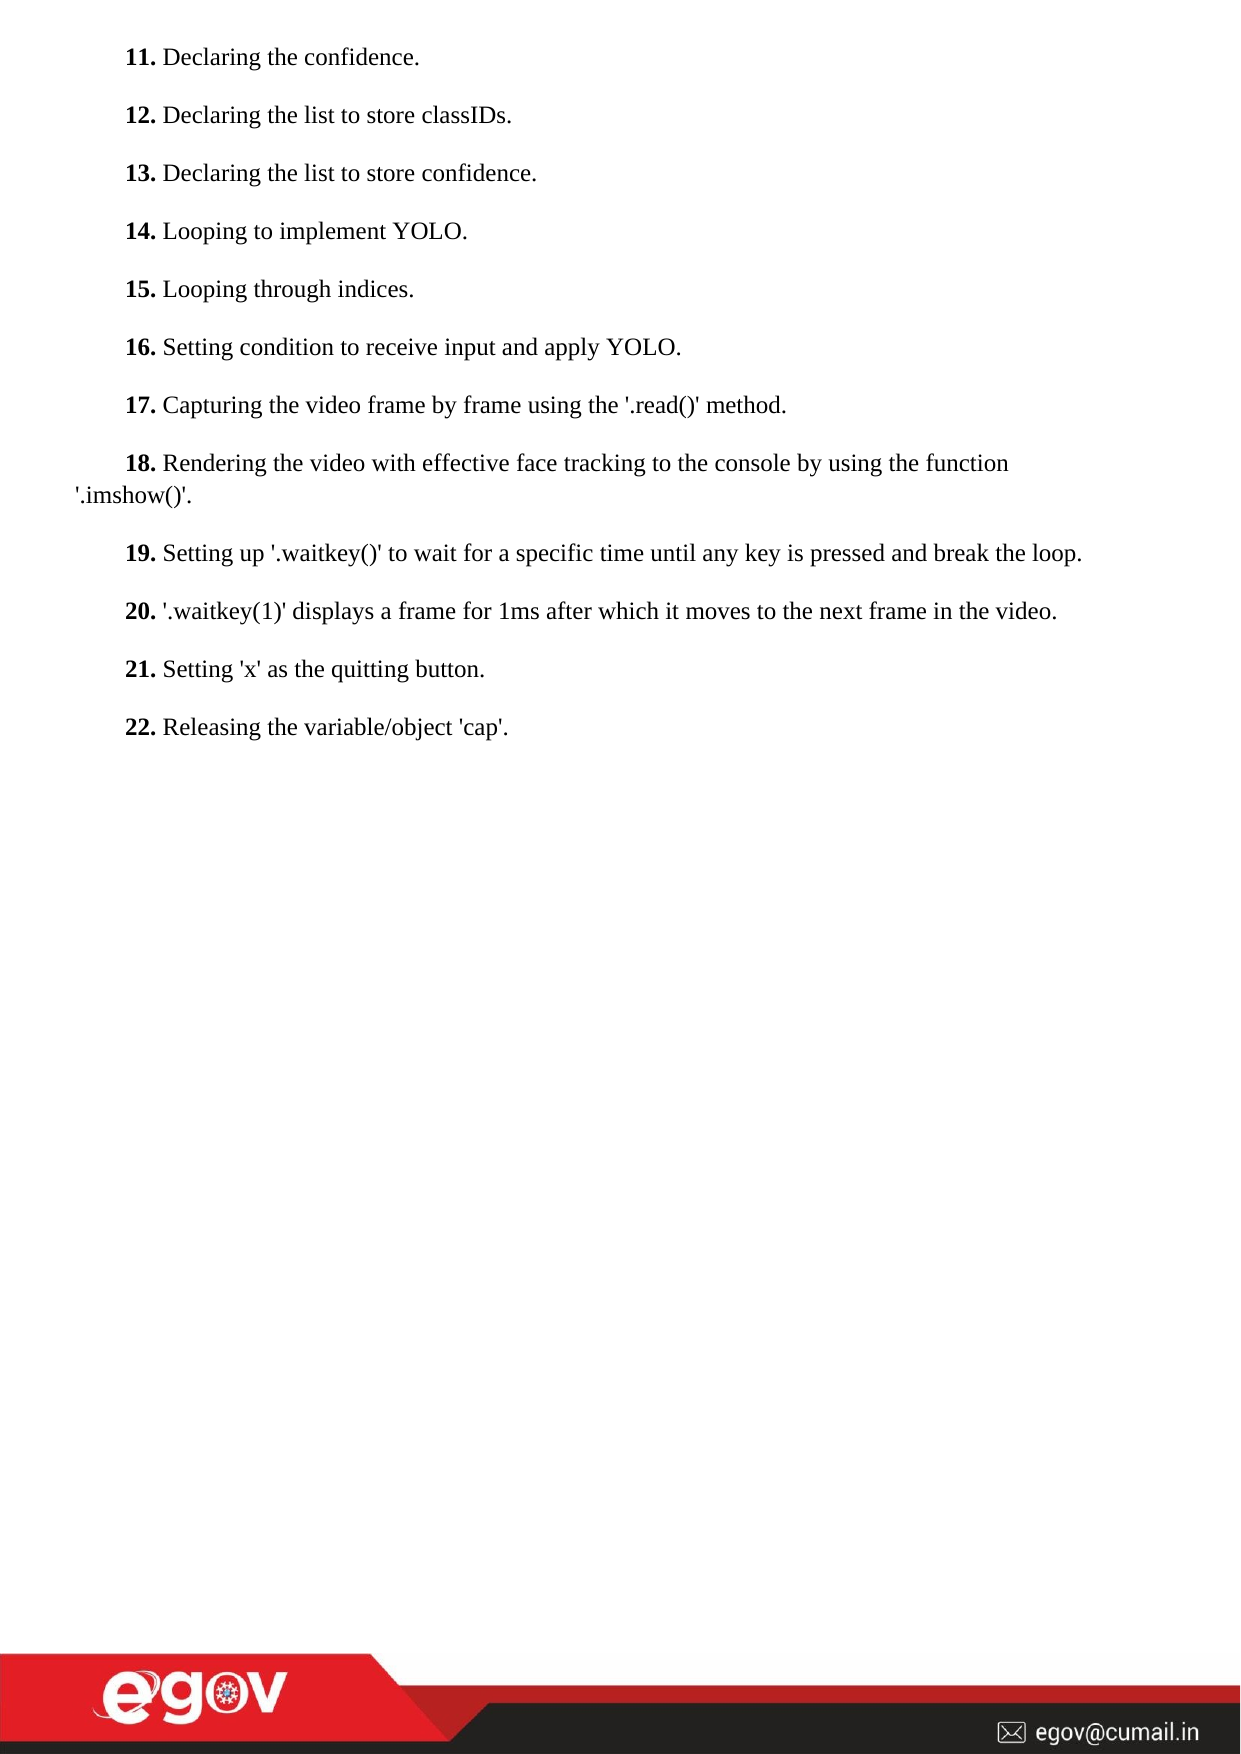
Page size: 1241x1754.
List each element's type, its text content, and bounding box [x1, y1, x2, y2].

list '.waitkey(1)' displays a frame for 1ms after which it moves to the next frame in the video. [75, 596, 1119, 625]
picture [0, 1653, 1241, 1754]
list Releasing the variable/object 'cap'. [75, 712, 1119, 741]
list Setting 'x' as the quitting button. [75, 654, 1119, 683]
list Declaring the list to store confidence. [75, 158, 1119, 186]
list Setting up '.waitkey()' to wait for a specific time until any key is pressed and break the loop. [75, 538, 1119, 567]
list Setting condition to receive input and apply YOLO. [75, 332, 1119, 361]
list Capturing the video frame by frame using the '.read()' method. [75, 390, 1119, 418]
list Declaring the list to store classIDs. [75, 100, 1119, 128]
list Rendering the video with effective face tracking to the console by using the function '.imshow()'. [75, 448, 1119, 509]
list Looping through indices. [75, 274, 1119, 302]
list Looping to implement YOLO. [75, 216, 1119, 244]
list Declaring the confidence. [75, 42, 1119, 70]
